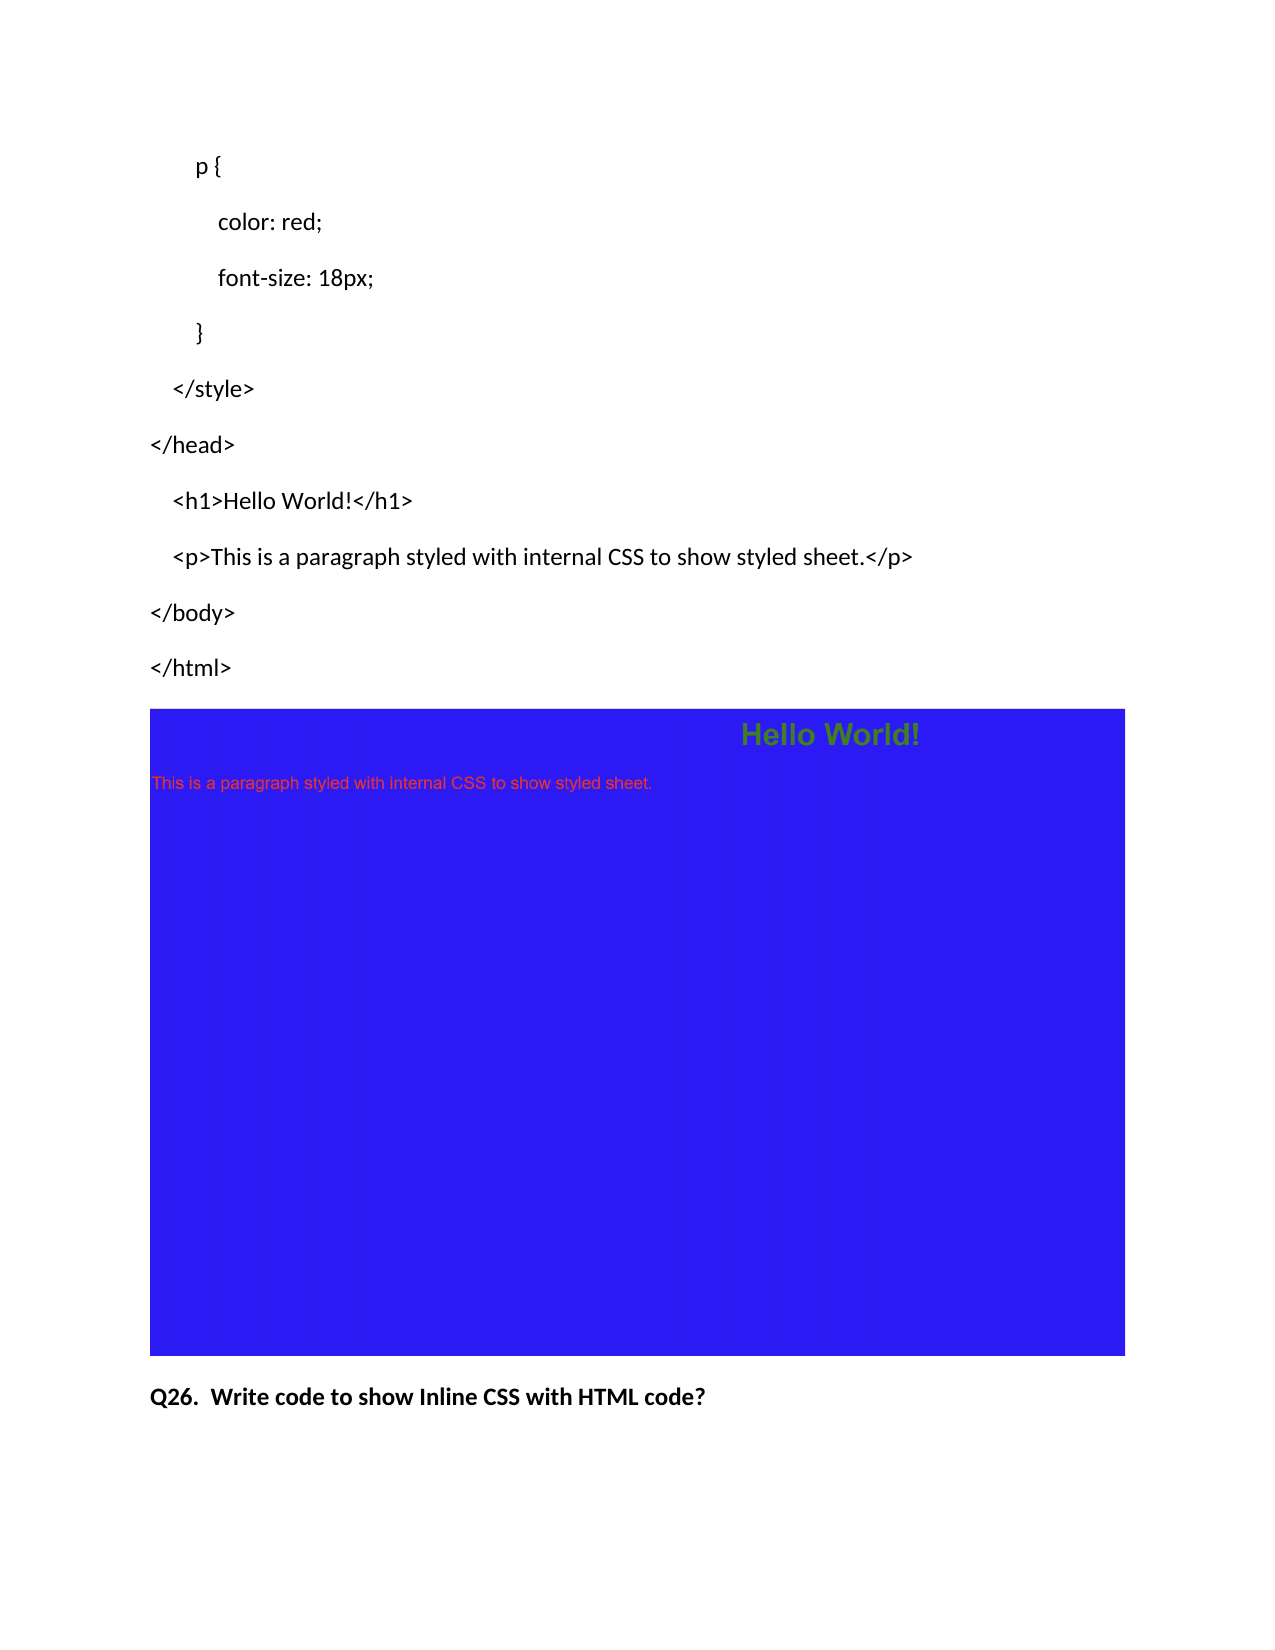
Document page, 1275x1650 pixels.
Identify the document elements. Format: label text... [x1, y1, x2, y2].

text <p>This is a paragraph styled with internal CSS to show styled sheet.</p> [150, 541, 1125, 571]
text } [150, 317, 1125, 348]
text color: red; [150, 206, 1125, 236]
text </body> [150, 597, 1125, 627]
picture [150, 708, 1125, 1356]
text <h1>Hello World!</h1> [150, 485, 1125, 516]
text </html> [150, 652, 1125, 683]
text font-size: 18px; [150, 262, 1125, 292]
text Q26. Write code to show Inline CSS with HTML code? [150, 1381, 1125, 1411]
text </head> [150, 429, 1125, 460]
text p { [150, 150, 1125, 181]
text </style> [150, 373, 1125, 404]
